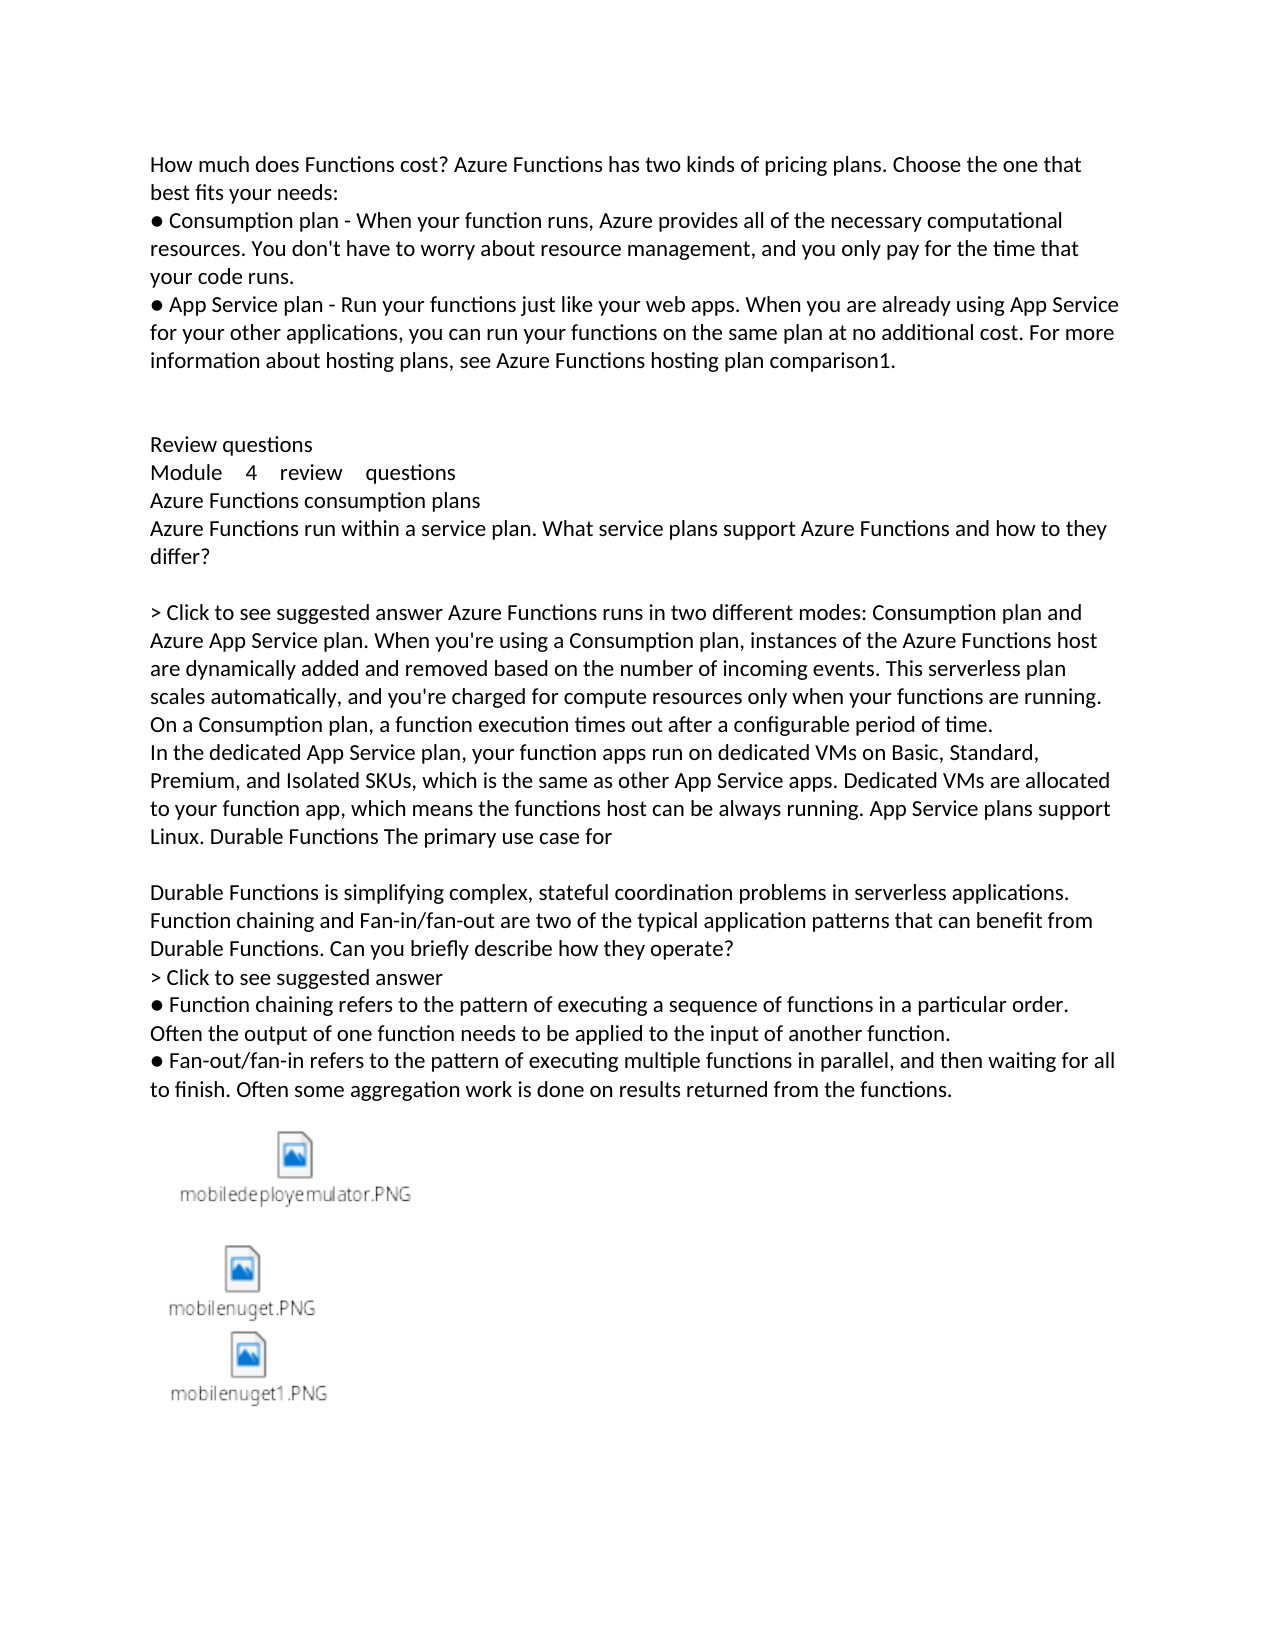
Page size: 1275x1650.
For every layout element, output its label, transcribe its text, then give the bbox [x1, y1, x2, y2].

text Module 4 review questions [150, 458, 1125, 486]
text Durable Functions is simplifying complex, stateful coordination problems in serverless applications. Function chaining and Fan-in/fan-out are two of the typical application patterns that can benefit from Durable Functions. Can you briefly describe how they operate? [150, 878, 1125, 963]
text Azure Functions consumption plans [150, 486, 1125, 514]
text > Click to see suggested answer Azure Functions runs in two different modes: Consumption plan and Azure App Service plan. When you're using a Consumption plan, instances of the Azure Functions host are dynamically added and removed based on the number of incoming events. This serverless plan scales automatically, and you're charged for compute resources only when your functions are running. On a Consumption plan, a function execution times out after a configurable period of time. [150, 598, 1125, 738]
text ● App Service plan - Run your functions just like your web apps. When you are already using App Service for your other applications, you can run your functions on the same plan at no additional cost. For more information about hosting plans, see Azure Functions hosting plan comparison1. [150, 290, 1125, 374]
text ● Consumption plan - When your function runs, Azure provides all of the necessary computational resources. You don't have to worry about resource management, and you only pay for the time that your code runs. [150, 206, 1125, 290]
text ● Function chaining refers to the pattern of executing a sequence of functions in a particular order. Often the output of one function needs to be applied to the input of another function. [150, 991, 1125, 1047]
text ● Fan-out/fan-in refers to the pattern of executing multiple functions in parallel, and then waiting for all to finish. Often some aggregation work is done on results returned from the functions. [150, 1047, 1125, 1103]
text How much does Functions cost? Azure Functions has two kinds of pricing plans. Choose the one that best fits your needs: [150, 150, 1125, 206]
text In the dedicated App Service plan, your function apps run on dedicated VMs on Basic, Standard, Premium, and Isolated SKUs, which is the same as other App Service apps. Dedicated VMs are allocated to your function app, which means the functions host can be always running. App Service plans support Linux. Durable Functions The primary use case for [150, 738, 1125, 851]
text Azure Functions run within a service plan. What service plans support Azure Functions and how to they differ? [150, 514, 1125, 570]
text Review questions [150, 430, 1125, 458]
text > Click to see suggested answer [150, 963, 1125, 991]
